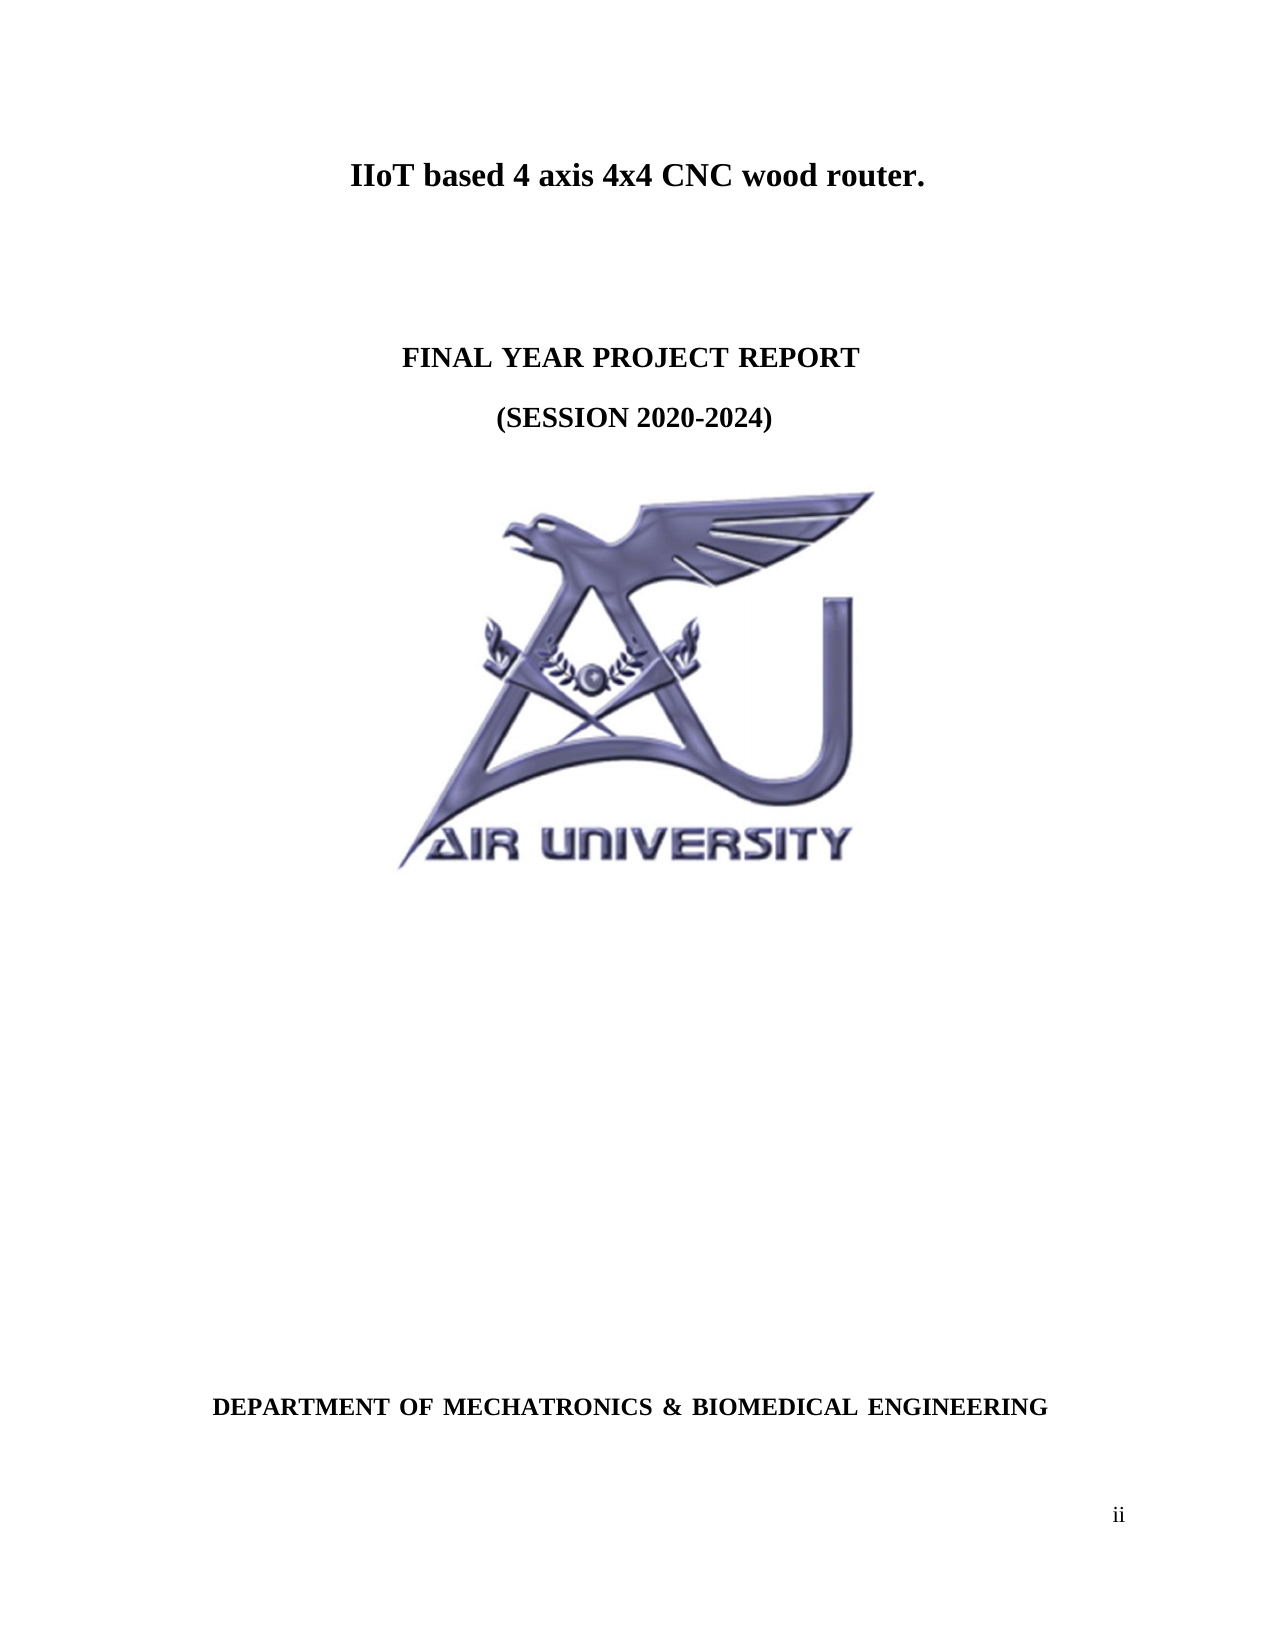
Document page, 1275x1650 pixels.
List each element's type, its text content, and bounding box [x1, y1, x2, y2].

subtitle FINAL YEAR PROJECT REPORT [342, 340, 919, 373]
subtitle (SESSION 2020-2024) [342, 400, 919, 433]
picture [392, 485, 877, 875]
subtitle DEPARTMENT OF MECHATRONICS & BIOMEDICAL ENGINEERING [179, 1392, 1081, 1421]
